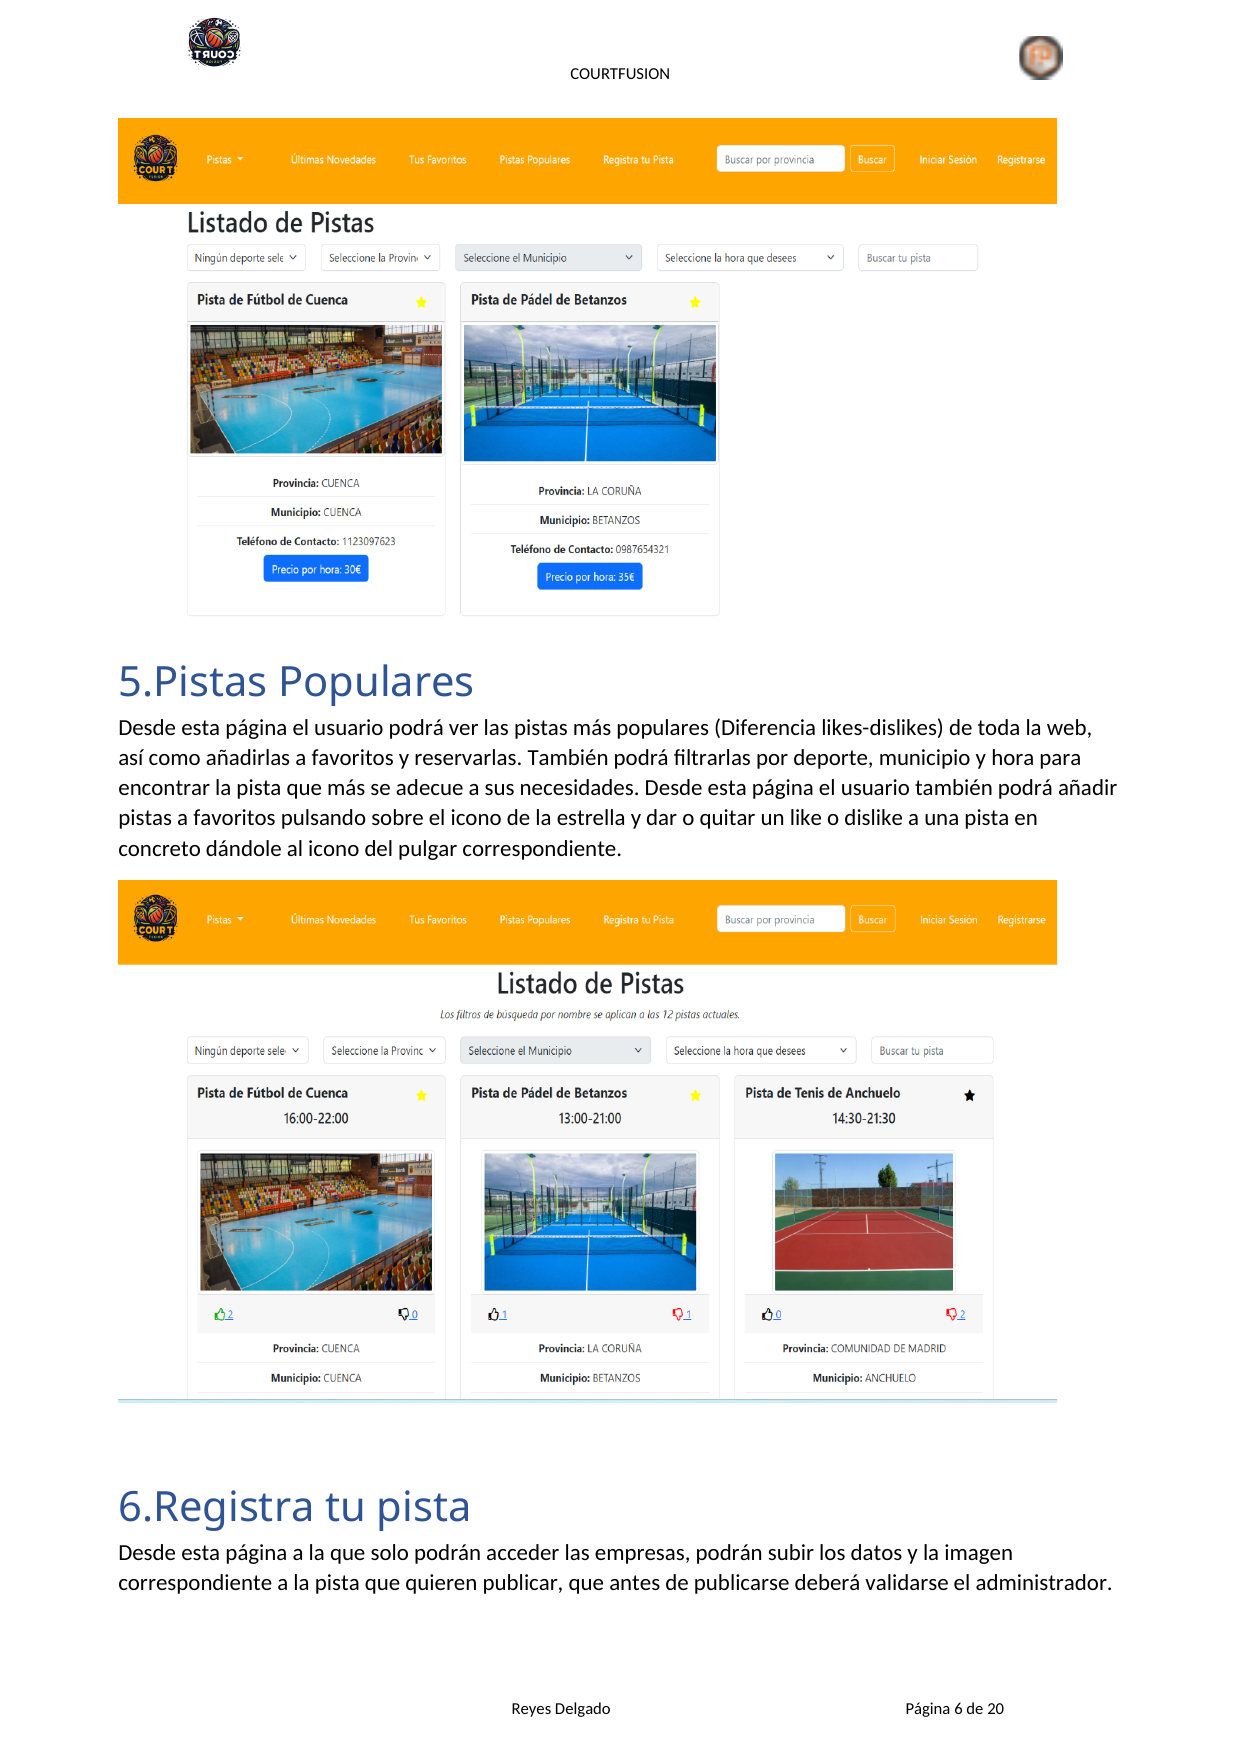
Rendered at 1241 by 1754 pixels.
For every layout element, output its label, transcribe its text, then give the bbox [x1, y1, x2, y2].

text Desde esta página el usuario podrá ver las pistas más populares (Diferencia likes-dislikes) de toda la web, así como añadirlas a favoritos y reservarlas. También podrá filtrarlas por deporte, municipio y hora para encontrar la pista que más se adecue a sus necesidades. Desde esta página el usuario también podrá añadir pistas a favoritos pulsando sobre el icono de la estrella y dar o quitar un like o dislike a una pista en concreto dándole al icono del pulgar correspondiente. [118, 713, 1122, 862]
picture [1019, 36, 1063, 80]
picture [118, 880, 1058, 1403]
picture [177, 6, 251, 80]
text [118, 1538, 1122, 1596]
subtitle 6.Registra tu pista [118, 1476, 1122, 1533]
subtitle 5.Pistas Populares [118, 652, 1122, 708]
picture [118, 118, 1058, 625]
